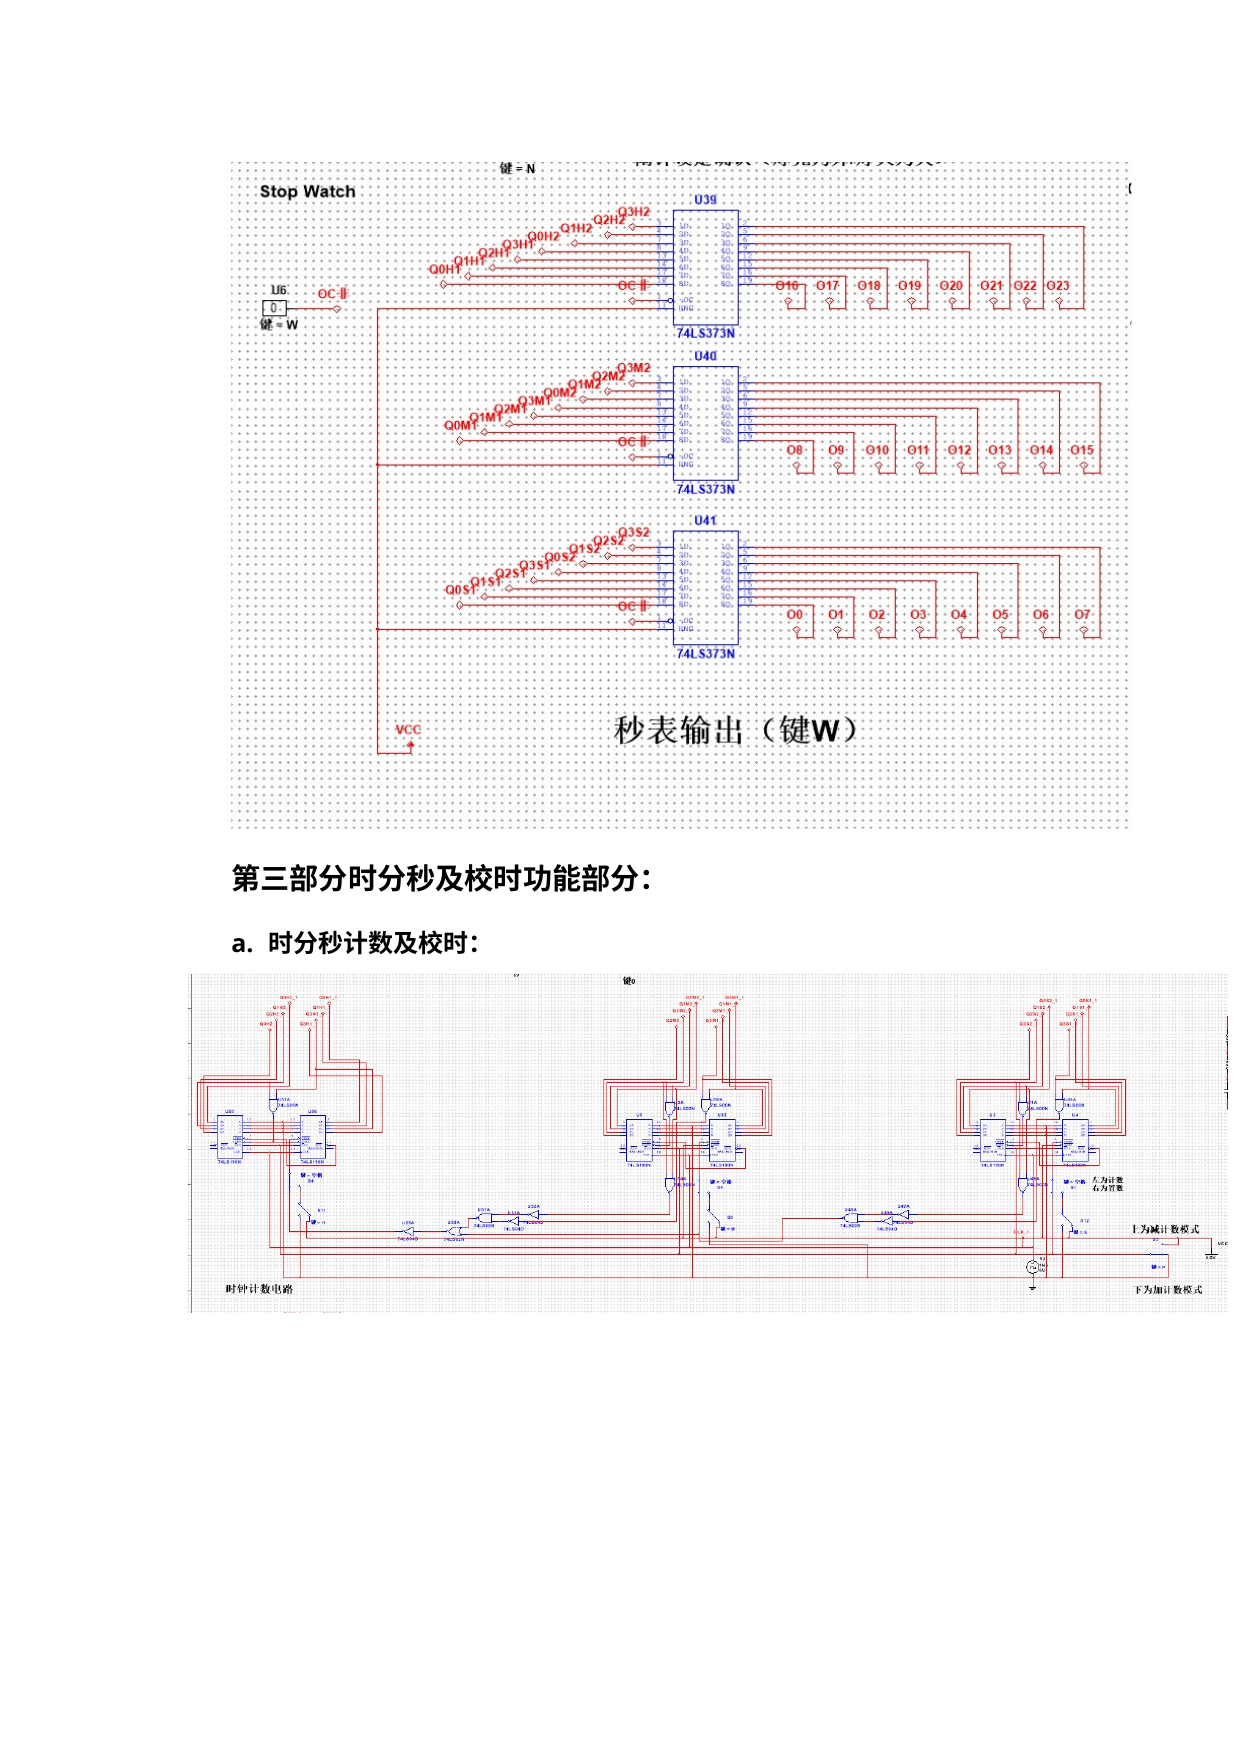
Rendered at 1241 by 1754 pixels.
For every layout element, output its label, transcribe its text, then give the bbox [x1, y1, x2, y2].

picture [231, 162, 1132, 829]
picture [187, 974, 1229, 1313]
list 第三部分时分秒及校时功能部分： [231, 844, 1053, 909]
list 时分秒计数及校时： [231, 909, 1053, 974]
